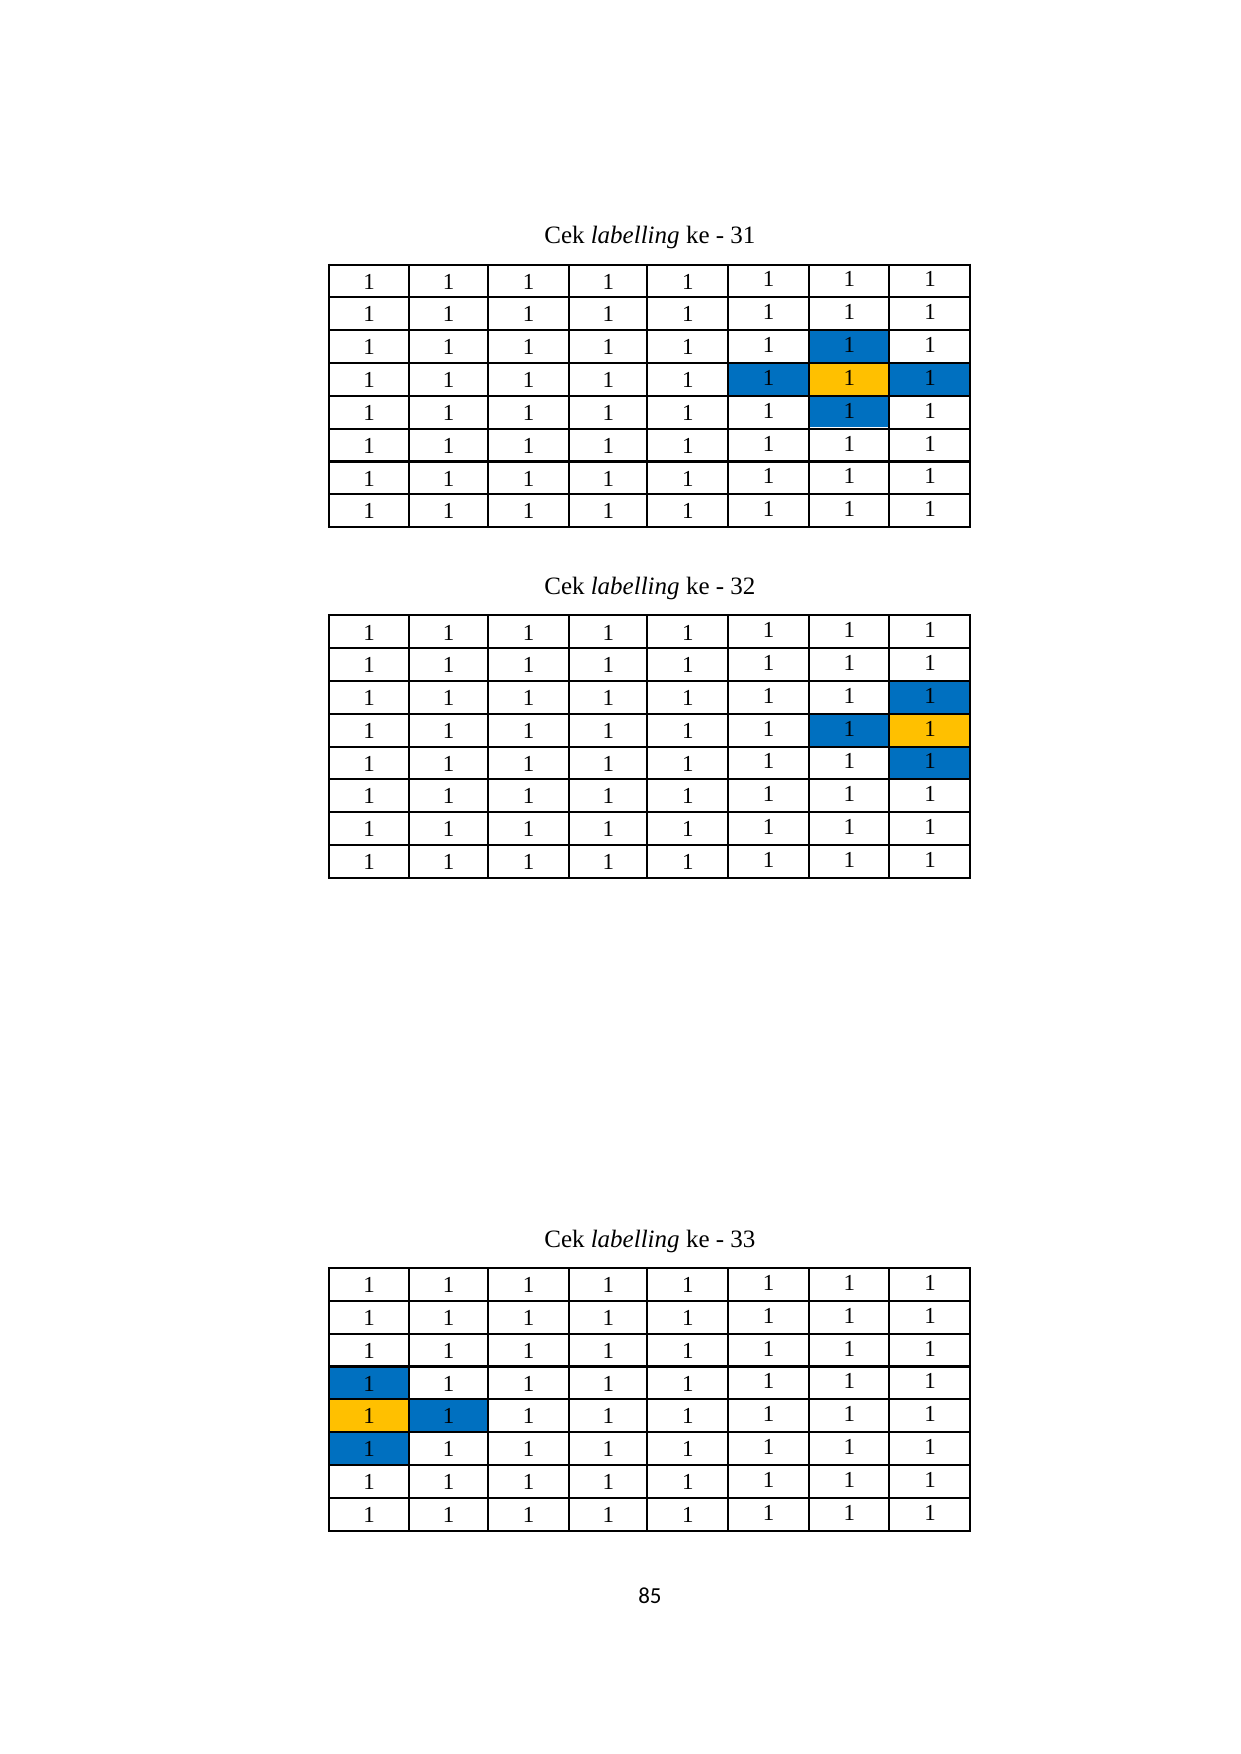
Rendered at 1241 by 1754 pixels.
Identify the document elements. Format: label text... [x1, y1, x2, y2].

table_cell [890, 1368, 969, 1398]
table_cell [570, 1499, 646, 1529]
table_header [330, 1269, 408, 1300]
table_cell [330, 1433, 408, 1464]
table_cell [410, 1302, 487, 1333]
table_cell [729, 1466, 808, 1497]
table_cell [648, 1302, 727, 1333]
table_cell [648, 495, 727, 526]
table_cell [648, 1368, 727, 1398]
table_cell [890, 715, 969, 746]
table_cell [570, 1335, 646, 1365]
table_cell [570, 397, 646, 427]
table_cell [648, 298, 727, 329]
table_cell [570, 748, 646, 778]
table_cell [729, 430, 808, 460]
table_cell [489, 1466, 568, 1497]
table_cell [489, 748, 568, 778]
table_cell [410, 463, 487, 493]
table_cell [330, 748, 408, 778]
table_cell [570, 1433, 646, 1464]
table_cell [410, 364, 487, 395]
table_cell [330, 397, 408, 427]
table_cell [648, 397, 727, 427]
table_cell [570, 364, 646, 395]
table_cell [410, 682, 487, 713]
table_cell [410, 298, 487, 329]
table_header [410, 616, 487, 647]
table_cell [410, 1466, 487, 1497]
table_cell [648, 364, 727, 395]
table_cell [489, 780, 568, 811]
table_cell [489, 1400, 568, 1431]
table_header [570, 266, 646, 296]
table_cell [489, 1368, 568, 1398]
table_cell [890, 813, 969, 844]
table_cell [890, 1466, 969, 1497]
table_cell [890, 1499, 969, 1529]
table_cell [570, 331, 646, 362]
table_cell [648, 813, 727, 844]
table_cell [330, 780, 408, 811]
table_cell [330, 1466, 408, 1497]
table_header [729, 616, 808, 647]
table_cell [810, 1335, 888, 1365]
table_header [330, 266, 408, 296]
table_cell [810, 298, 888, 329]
text Cek labelling ke - 31 [177, 220, 1122, 249]
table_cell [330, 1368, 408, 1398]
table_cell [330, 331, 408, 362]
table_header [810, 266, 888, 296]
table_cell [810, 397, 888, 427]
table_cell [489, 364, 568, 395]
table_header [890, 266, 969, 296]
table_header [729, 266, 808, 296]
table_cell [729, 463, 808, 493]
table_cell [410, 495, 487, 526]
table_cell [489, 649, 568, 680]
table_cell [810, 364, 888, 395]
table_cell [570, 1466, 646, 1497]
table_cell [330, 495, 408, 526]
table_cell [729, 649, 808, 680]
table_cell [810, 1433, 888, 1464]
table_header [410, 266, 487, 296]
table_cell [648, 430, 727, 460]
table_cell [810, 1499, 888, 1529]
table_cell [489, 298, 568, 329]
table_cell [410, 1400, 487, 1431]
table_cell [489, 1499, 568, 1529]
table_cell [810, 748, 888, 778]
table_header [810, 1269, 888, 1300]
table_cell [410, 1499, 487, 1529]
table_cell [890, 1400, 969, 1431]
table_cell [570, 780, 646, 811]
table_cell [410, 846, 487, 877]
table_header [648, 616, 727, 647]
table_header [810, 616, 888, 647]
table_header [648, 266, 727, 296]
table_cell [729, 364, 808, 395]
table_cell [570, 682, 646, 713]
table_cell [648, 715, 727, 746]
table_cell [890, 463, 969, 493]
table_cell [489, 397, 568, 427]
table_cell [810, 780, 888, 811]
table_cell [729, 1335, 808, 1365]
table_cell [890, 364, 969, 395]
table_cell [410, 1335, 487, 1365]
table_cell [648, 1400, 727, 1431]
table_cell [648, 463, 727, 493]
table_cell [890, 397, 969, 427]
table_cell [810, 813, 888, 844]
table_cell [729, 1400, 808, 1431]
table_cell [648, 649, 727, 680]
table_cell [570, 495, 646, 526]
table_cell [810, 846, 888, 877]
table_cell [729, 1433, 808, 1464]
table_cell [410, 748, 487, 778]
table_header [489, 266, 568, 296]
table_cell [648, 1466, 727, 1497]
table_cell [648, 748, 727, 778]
text Cek labelling ke - 33 [177, 1224, 1122, 1253]
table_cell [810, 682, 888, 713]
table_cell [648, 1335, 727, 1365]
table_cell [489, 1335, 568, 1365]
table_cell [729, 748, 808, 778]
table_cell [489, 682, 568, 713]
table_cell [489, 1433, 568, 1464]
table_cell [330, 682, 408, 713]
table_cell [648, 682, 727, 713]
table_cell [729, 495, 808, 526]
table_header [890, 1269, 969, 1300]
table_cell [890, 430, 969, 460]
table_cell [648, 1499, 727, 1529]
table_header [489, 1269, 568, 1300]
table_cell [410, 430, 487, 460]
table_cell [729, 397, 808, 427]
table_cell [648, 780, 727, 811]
text Cek labelling ke - 32 [177, 571, 1122, 600]
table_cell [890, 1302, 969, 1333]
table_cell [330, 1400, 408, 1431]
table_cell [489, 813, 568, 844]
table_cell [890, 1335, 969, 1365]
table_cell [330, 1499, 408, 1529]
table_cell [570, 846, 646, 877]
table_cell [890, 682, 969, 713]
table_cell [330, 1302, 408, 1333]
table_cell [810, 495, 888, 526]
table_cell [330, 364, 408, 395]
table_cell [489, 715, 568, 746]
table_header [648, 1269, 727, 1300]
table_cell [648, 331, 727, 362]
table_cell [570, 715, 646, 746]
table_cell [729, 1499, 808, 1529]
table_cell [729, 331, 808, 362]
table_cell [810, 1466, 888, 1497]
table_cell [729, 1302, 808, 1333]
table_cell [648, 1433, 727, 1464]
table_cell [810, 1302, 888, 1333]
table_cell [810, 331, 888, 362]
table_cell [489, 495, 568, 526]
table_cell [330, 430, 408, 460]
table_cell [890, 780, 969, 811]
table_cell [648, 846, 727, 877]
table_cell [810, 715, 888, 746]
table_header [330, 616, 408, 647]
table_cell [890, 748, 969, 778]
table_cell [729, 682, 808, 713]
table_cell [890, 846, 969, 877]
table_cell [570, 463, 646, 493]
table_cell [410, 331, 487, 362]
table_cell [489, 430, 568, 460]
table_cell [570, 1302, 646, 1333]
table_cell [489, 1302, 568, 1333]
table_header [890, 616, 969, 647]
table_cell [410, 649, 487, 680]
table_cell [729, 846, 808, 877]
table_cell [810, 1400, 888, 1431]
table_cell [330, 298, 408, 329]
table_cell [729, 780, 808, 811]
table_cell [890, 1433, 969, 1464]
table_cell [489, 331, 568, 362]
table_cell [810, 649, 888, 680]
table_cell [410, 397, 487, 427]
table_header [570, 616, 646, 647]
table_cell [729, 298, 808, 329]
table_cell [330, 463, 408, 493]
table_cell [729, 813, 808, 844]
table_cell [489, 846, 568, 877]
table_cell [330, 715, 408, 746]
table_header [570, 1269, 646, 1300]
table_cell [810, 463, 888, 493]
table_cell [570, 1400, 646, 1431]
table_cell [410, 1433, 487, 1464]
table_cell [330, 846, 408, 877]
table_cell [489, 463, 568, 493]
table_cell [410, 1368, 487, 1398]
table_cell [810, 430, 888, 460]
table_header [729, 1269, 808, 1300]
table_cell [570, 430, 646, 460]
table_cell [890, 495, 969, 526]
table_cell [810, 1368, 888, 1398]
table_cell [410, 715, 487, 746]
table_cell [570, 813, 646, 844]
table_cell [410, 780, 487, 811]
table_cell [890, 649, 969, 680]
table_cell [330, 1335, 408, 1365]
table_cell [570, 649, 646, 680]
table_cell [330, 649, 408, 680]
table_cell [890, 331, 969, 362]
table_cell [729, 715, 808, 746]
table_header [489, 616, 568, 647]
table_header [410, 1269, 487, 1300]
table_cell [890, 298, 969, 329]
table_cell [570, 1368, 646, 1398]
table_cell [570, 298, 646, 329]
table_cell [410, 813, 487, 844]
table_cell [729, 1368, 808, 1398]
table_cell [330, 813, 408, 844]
